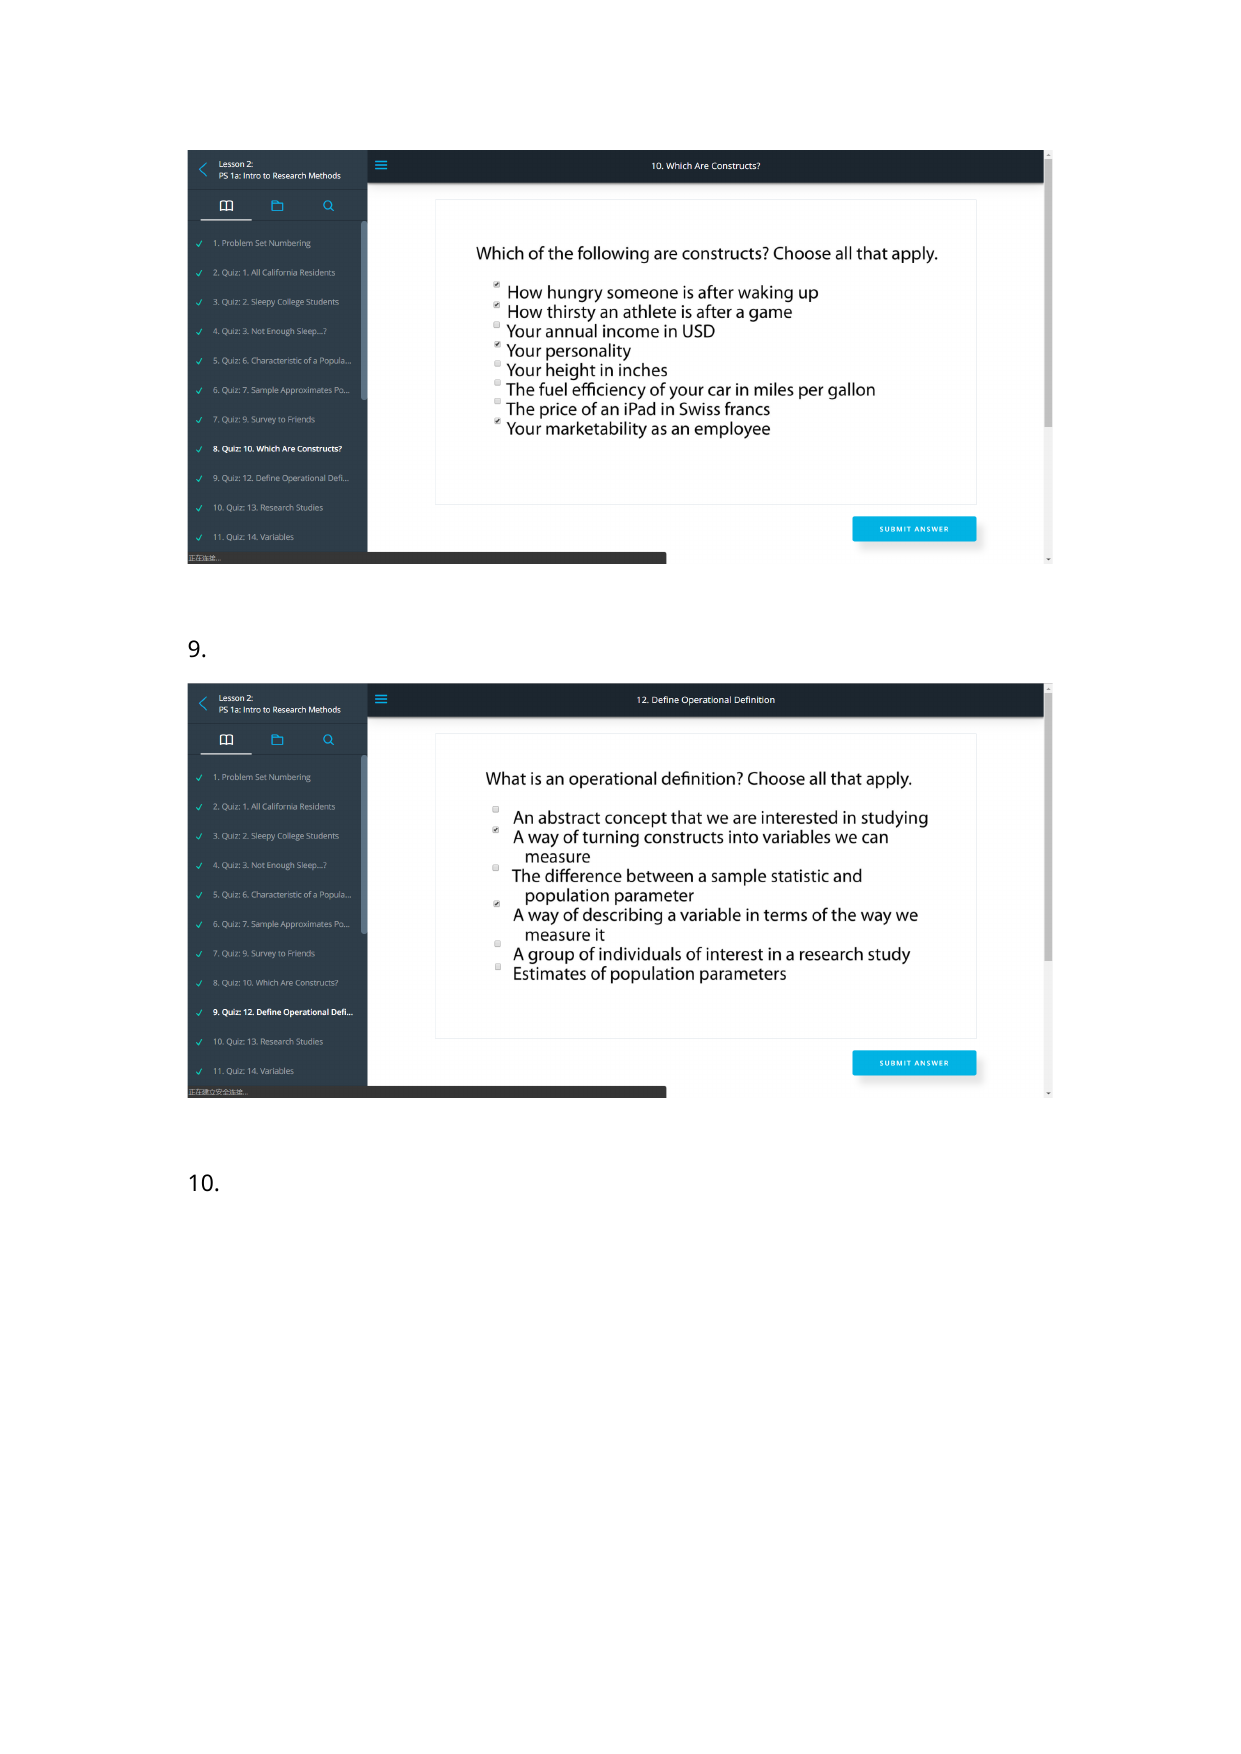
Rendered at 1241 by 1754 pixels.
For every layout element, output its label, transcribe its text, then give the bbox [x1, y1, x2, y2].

picture [187, 683, 1053, 1098]
picture [187, 150, 1053, 564]
text 9. [187, 633, 1053, 664]
text 10. [187, 1167, 1053, 1198]
